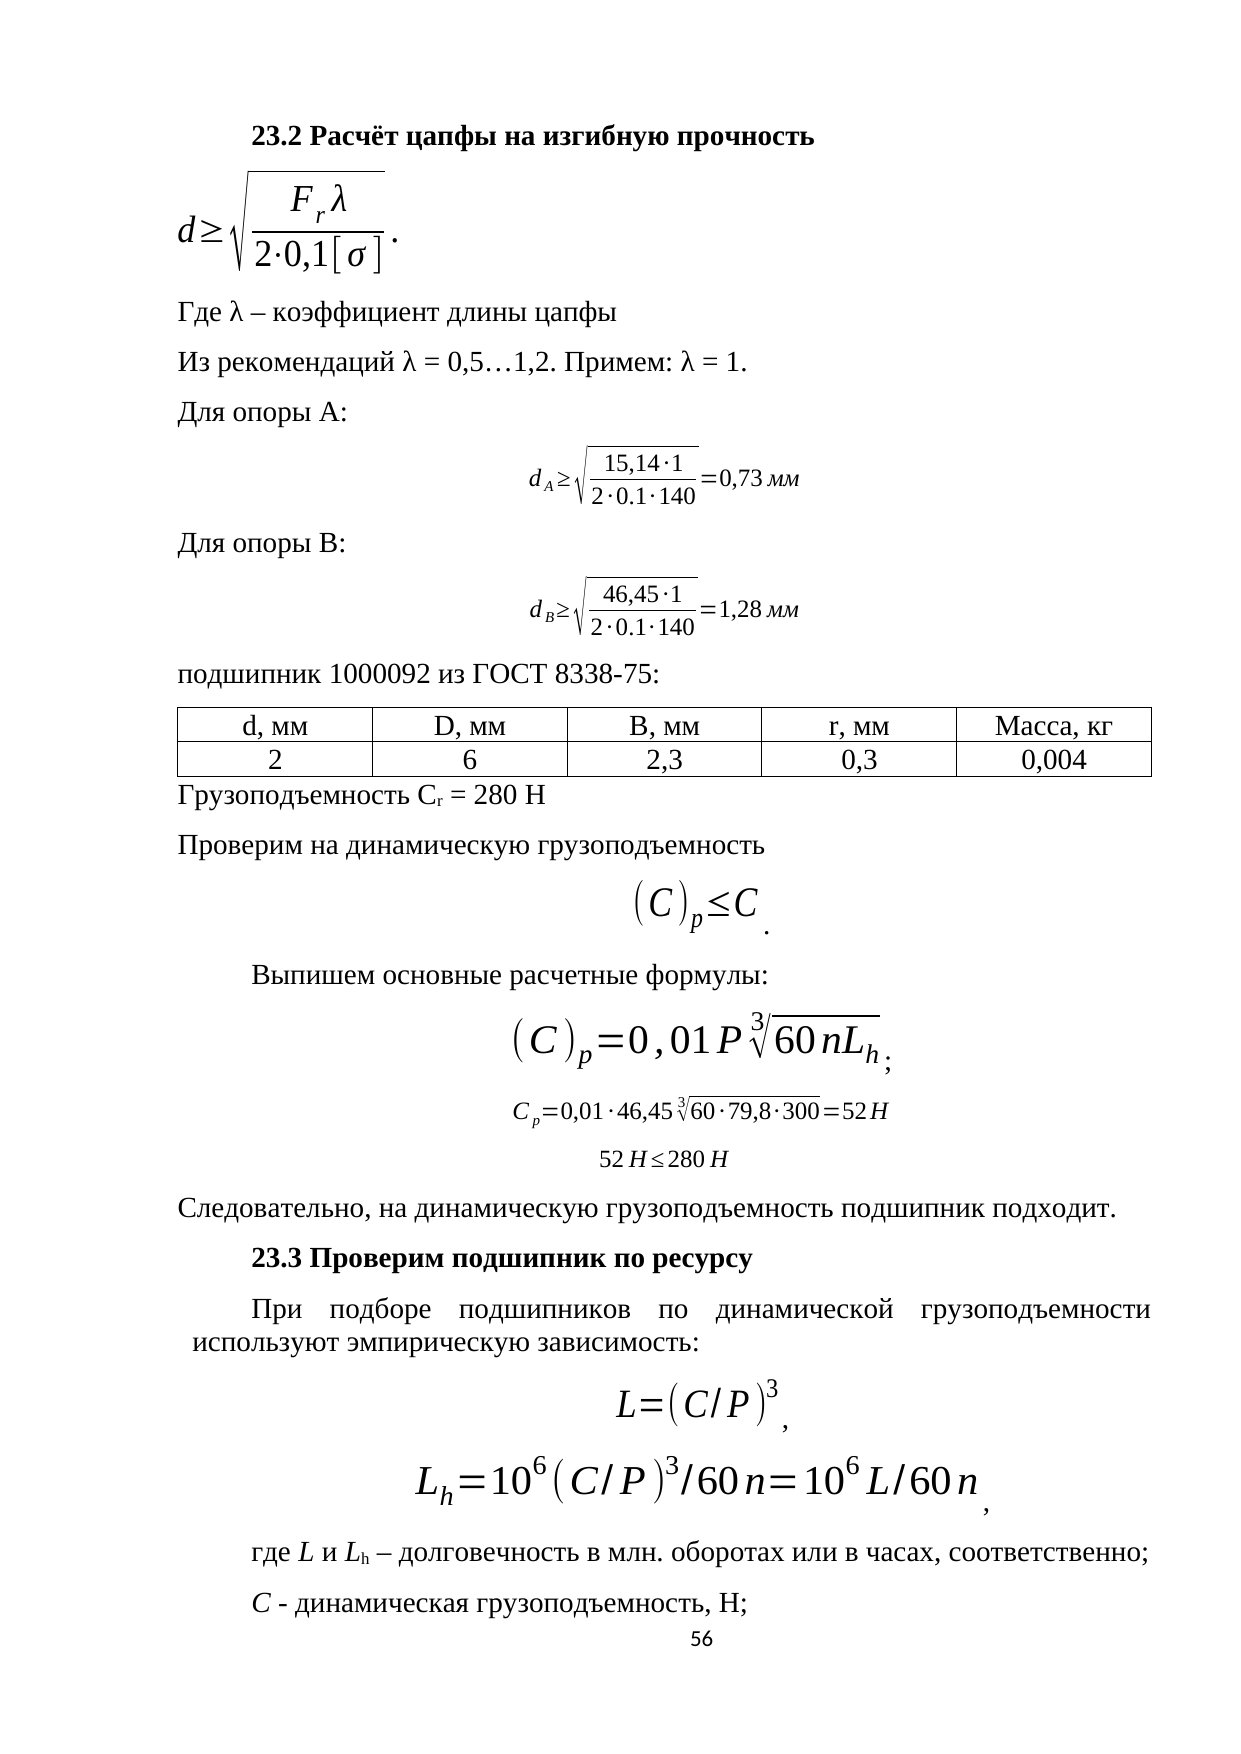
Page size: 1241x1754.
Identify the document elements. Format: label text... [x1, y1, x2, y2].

subtitle 23.3 Проверим подшипник по ресурсу [177, 1240, 1152, 1274]
text Из рекомендаций λ = 0,5…1,2. Примем: λ = 1. [177, 344, 1152, 378]
text ; [192, 1007, 1152, 1076]
table_cell 2,3 [568, 742, 761, 776]
table_cell 2 [178, 742, 372, 776]
text . [192, 877, 1152, 941]
text , [192, 1374, 1152, 1434]
table_header Масса, кг [957, 708, 1151, 741]
text , [192, 1451, 1152, 1518]
table_cell 6 [373, 742, 567, 776]
text С - динамическая грузоподъемность, Н; [192, 1585, 1152, 1618]
text Для опоры А: [177, 394, 1152, 428]
text Проверим на динамическую грузоподъемность [177, 827, 1152, 861]
text Грузоподъемность Сr = 280 Н [177, 777, 1152, 810]
subtitle 23.2 Расчёт цапфы на изгибную прочность [177, 118, 1152, 152]
table_cell 0,3 [762, 742, 956, 776]
table_header r, мм [762, 708, 956, 741]
table_header D, мм [373, 708, 567, 741]
table_cell 0,004 [957, 742, 1151, 776]
table_header B, мм [568, 708, 761, 741]
text При подборе подшипников по динамической грузоподъемности используют эмпирическую зависимость: [192, 1291, 1152, 1358]
table_header d, мм [178, 708, 372, 741]
text Где λ – коэффициент длины цапфы [177, 294, 1152, 328]
text Следовательно, на динамическую грузоподъемность подшипник подходит. [177, 1190, 1152, 1224]
text Выпишем основные расчетные формулы: [192, 957, 1152, 991]
text Для опоры B: [177, 525, 1152, 559]
text подшипник 1000092 из ГОСТ 8338-75: [177, 656, 1152, 690]
text где L и Lh – долговечность в млн. оборотах или в часах, соответственно; [192, 1534, 1152, 1568]
